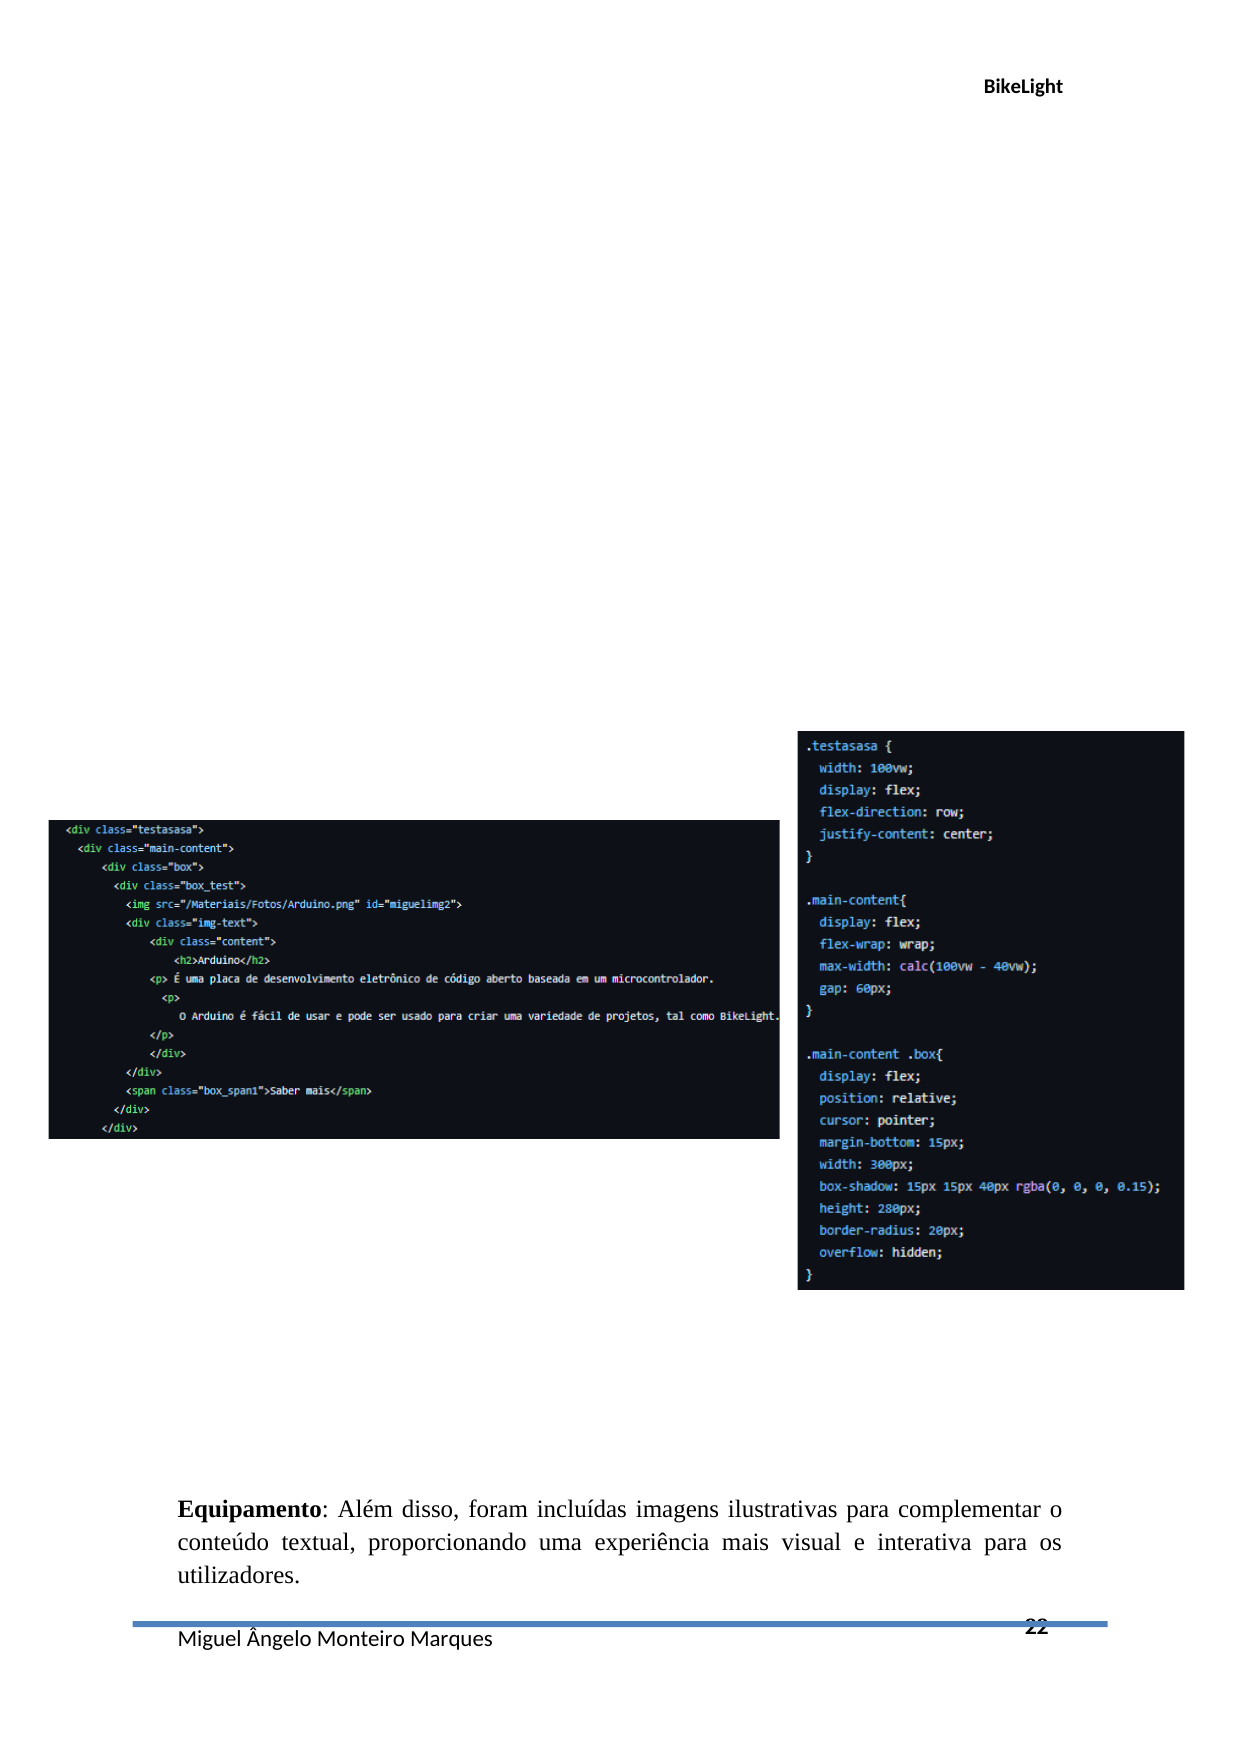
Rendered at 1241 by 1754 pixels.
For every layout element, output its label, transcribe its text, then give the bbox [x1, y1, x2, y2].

picture [797, 731, 1185, 1290]
picture [48, 820, 780, 1139]
text Equipamento: Além disso, foram incluídas imagens ilustrativas para complementar o conteúdo textual, proporcionando uma experiência mais visual e interativa para os utilizadores. [177, 1494, 1063, 1589]
